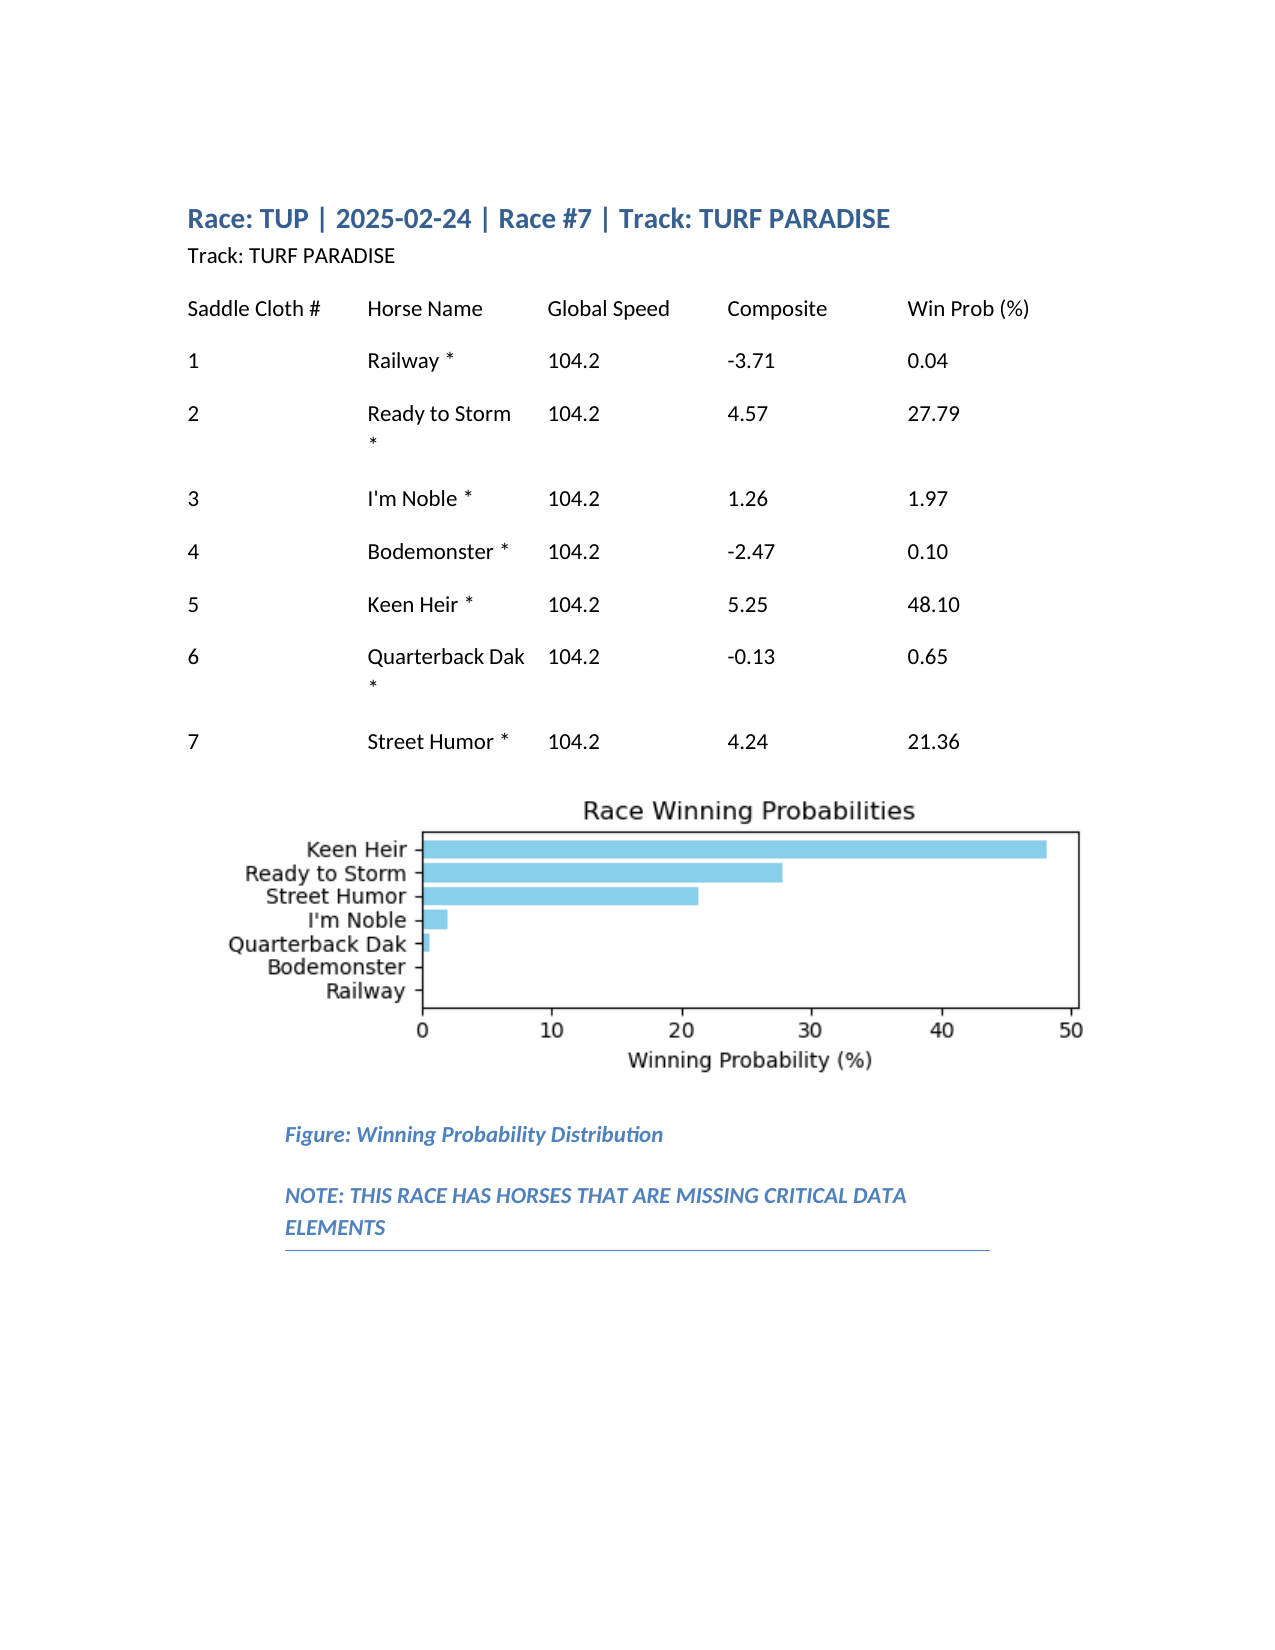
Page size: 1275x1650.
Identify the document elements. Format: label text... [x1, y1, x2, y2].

text Figure: Winning Probability Distribution [285, 1120, 990, 1148]
text NOTE: THIS RACE HAS HORSES THAT ARE MISSING CRITICAL DATA ELEMENTS [285, 1181, 990, 1250]
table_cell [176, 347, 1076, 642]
text Track: TURF PARADISE [187, 241, 1087, 269]
picture [206, 780, 1107, 1095]
subtitle Race: TUP | 2025-02-24 | Race #7 | Track: TURF PARADISE [187, 200, 1087, 236]
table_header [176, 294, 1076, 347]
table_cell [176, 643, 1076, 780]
